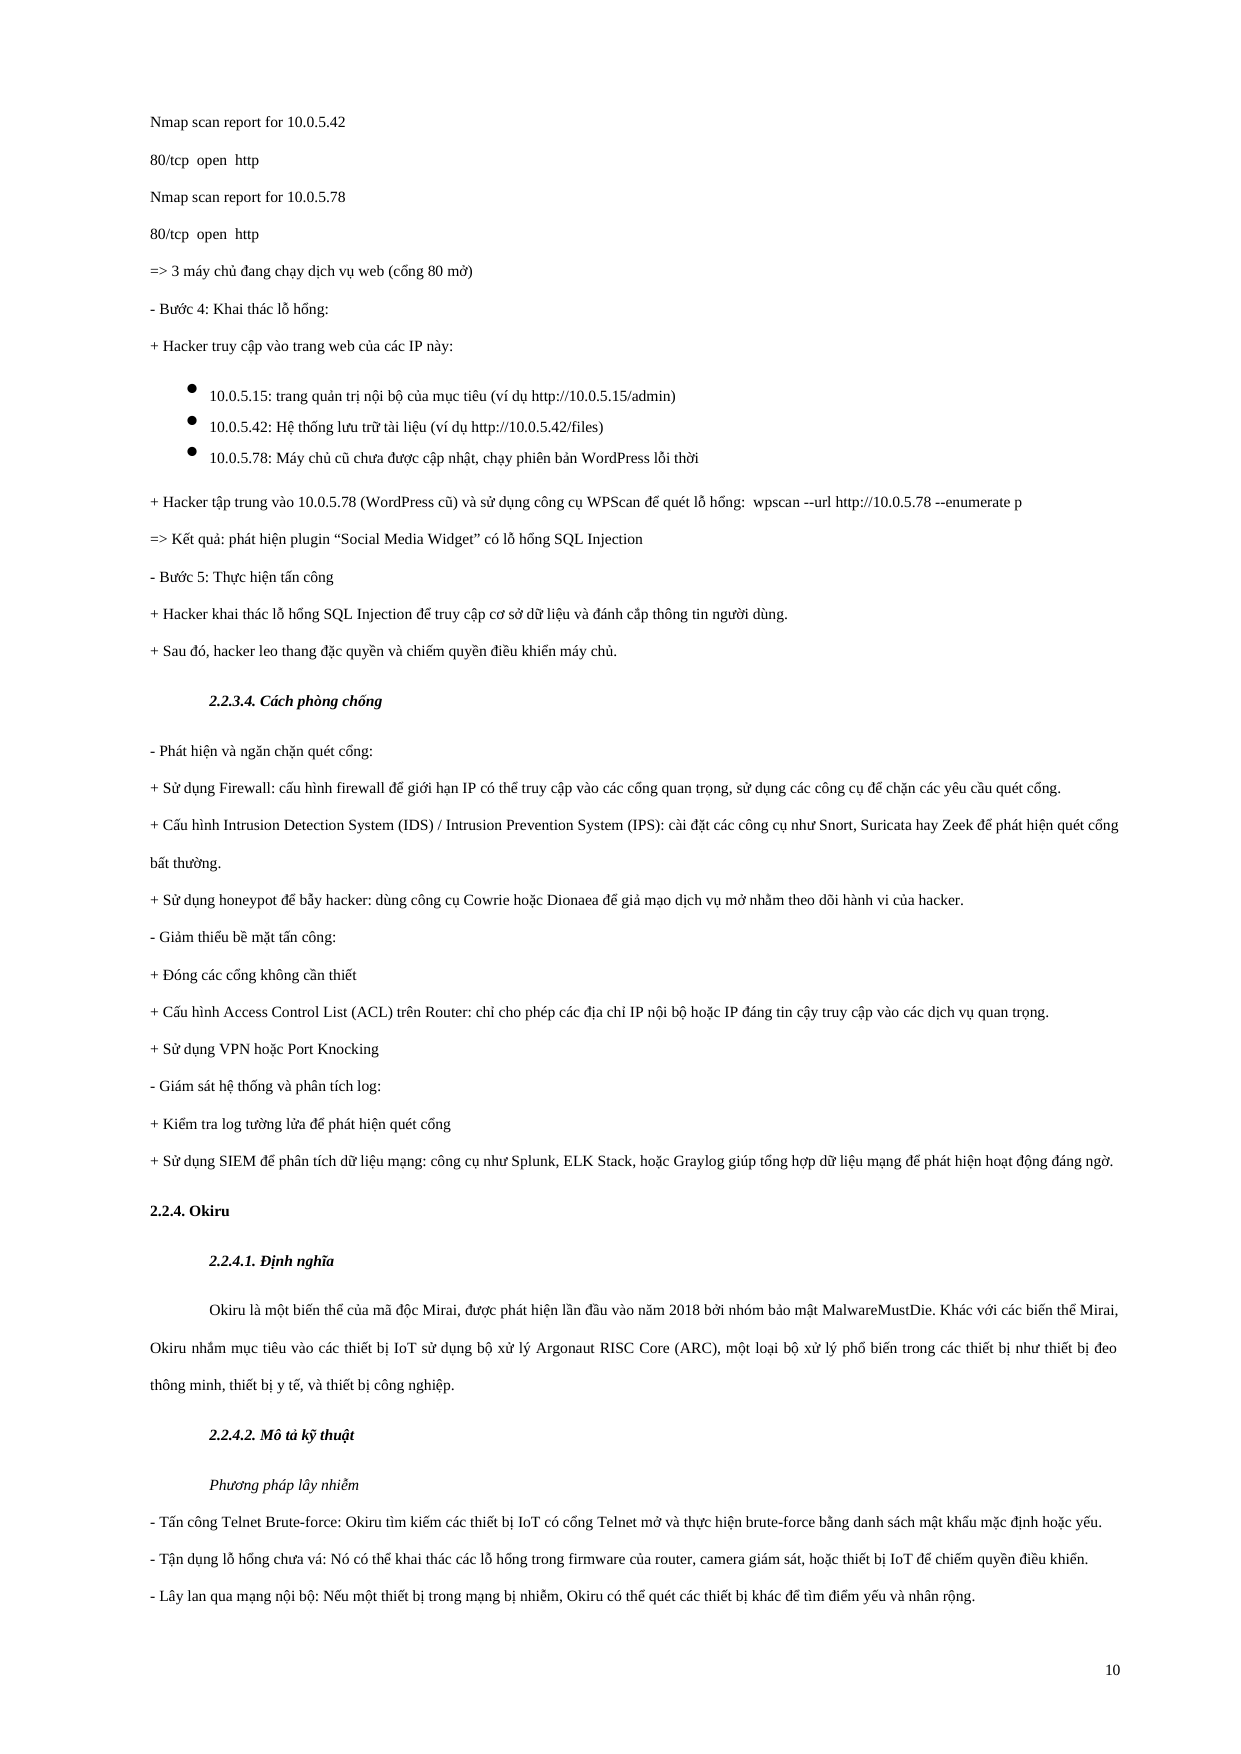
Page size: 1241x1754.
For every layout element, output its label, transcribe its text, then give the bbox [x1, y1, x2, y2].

text + Sử dụng honeypot để bẫy hacker: dùng công cụ Cowrie hoặc Dionaea để giả mạo dịch vụ mở nhằm theo dõi hành vi của hacker. [150, 877, 1120, 909]
text - Bước 5: Thực hiện tấn công [150, 554, 1120, 585]
text - Lây lan qua mạng nội bộ: Nếu một thiết bị trong mạng bị nhiễm, Okiru có thể quét các thiết bị khác để tìm điểm yếu và nhân rộng. [150, 1574, 1120, 1605]
text + Sau đó, hacker leo thang đặc quyền và chiếm quyền điều khiển máy chủ. [150, 629, 1120, 660]
text - Tấn công Telnet Brute-force: Okiru tìm kiếm các thiết bị IoT có cổng Telnet mở và thực hiện brute-force bằng danh sách mật khẩu mặc định hoặc yếu. [150, 1499, 1120, 1531]
text => Kết quả: phát hiện plugin “Social Media Widget” có lỗ hổng SQL Injection [150, 517, 1120, 548]
text + Kiểm tra log tường lửa để phát hiện quét cổng [150, 1101, 1120, 1132]
list 10.0.5.78: Máy chủ cũ chưa được cập nhật, chạy phiên bản WordPress lỗi thời [187, 436, 1120, 467]
text Okiru là một biến thể của mã độc Mirai, được phát hiện lần đầu vào năm 2018 bởi nhóm bảo mật MalwareMustDie. Khác với các biến thể Mirai, Okiru nhắm mục tiêu vào các thiết bị IoT sử dụng bộ xử lý Argonaut RISC Core (ARC), một loại bộ xử lý phổ biến trong các thiết bị như thiết bị đeo thông minh, thiết bị y tế, và thiết bị công nghiệp. [150, 1288, 1120, 1394]
text Phương pháp lây nhiễm [150, 1462, 1120, 1493]
subtitle 2.2.3.4. Cách phòng chống [209, 678, 1120, 710]
text 80/tcp open http [150, 137, 1120, 168]
text + Sử dụng VPN hoặc Port Knocking [150, 1027, 1120, 1058]
text + Cấu hình Intrusion Detection System (IDS) / Intrusion Prevention System (IPS): cài đặt các công cụ như Snort, Suricata hay Zeek để phát hiện quét cổng bất thường. [150, 803, 1120, 871]
text Nmap scan report for 10.0.5.78 [150, 174, 1120, 206]
text + Hacker tập trung vào 10.0.5.78 (WordPress cũ) và sử dụng công cụ WPScan để quét lỗ hổng: wpscan --url http://10.0.5.78 --enumerate p [150, 479, 1120, 511]
text + Hacker khai thác lỗ hổng SQL Injection để truy cập cơ sở dữ liệu và đánh cắp thông tin người dùng. [150, 591, 1120, 623]
text Nmap scan report for 10.0.5.42 [150, 100, 1120, 131]
subtitle 2.2.4. Okiru [150, 1188, 1120, 1219]
text 80/tcp open http [150, 212, 1120, 243]
text => 3 máy chủ đang chạy dịch vụ web (cổng 80 mở) [150, 249, 1120, 280]
list 10.0.5.42: Hệ thống lưu trữ tài liệu (ví dụ http://10.0.5.42/files) [187, 404, 1120, 436]
text - Bước 4: Khai thác lỗ hổng: [150, 286, 1120, 317]
subtitle 2.2.4.1. Định nghĩa [209, 1238, 1120, 1269]
text + Sử dụng Firewall: cấu hình firewall để giới hạn IP có thể truy cập vào các cổng quan trọng, sử dụng các công cụ để chặn các yêu cầu quét cổng. [150, 766, 1120, 797]
text - Giám sát hệ thống và phân tích log: [150, 1064, 1120, 1095]
subtitle 2.2.4.2. Mô tả kỹ thuật [209, 1412, 1120, 1443]
list 10.0.5.15: trang quản trị nội bộ của mục tiêu (ví dụ http://10.0.5.15/admin) [187, 373, 1120, 404]
text - Giảm thiểu bề mặt tấn công: [150, 915, 1120, 946]
text - Tận dụng lỗ hổng chưa vá: Nó có thể khai thác các lỗ hổng trong firmware của router, camera giám sát, hoặc thiết bị IoT để chiếm quyền điều khiển. [150, 1537, 1120, 1568]
text - Phát hiện và ngăn chặn quét cổng: [150, 728, 1120, 759]
text + Sử dụng SIEM để phân tích dữ liệu mạng: công cụ như Splunk, ELK Stack, hoặc Graylog giúp tổng hợp dữ liệu mạng để phát hiện hoạt động đáng ngờ. [150, 1138, 1120, 1170]
text + Hacker truy cập vào trang web của các IP này: [150, 323, 1120, 355]
text + Cấu hình Access Control List (ACL) trên Router: chỉ cho phép các địa chỉ IP nội bộ hoặc IP đáng tin cậy truy cập vào các dịch vụ quan trọng. [150, 989, 1120, 1021]
text + Đóng các cổng không cần thiết [150, 952, 1120, 983]
